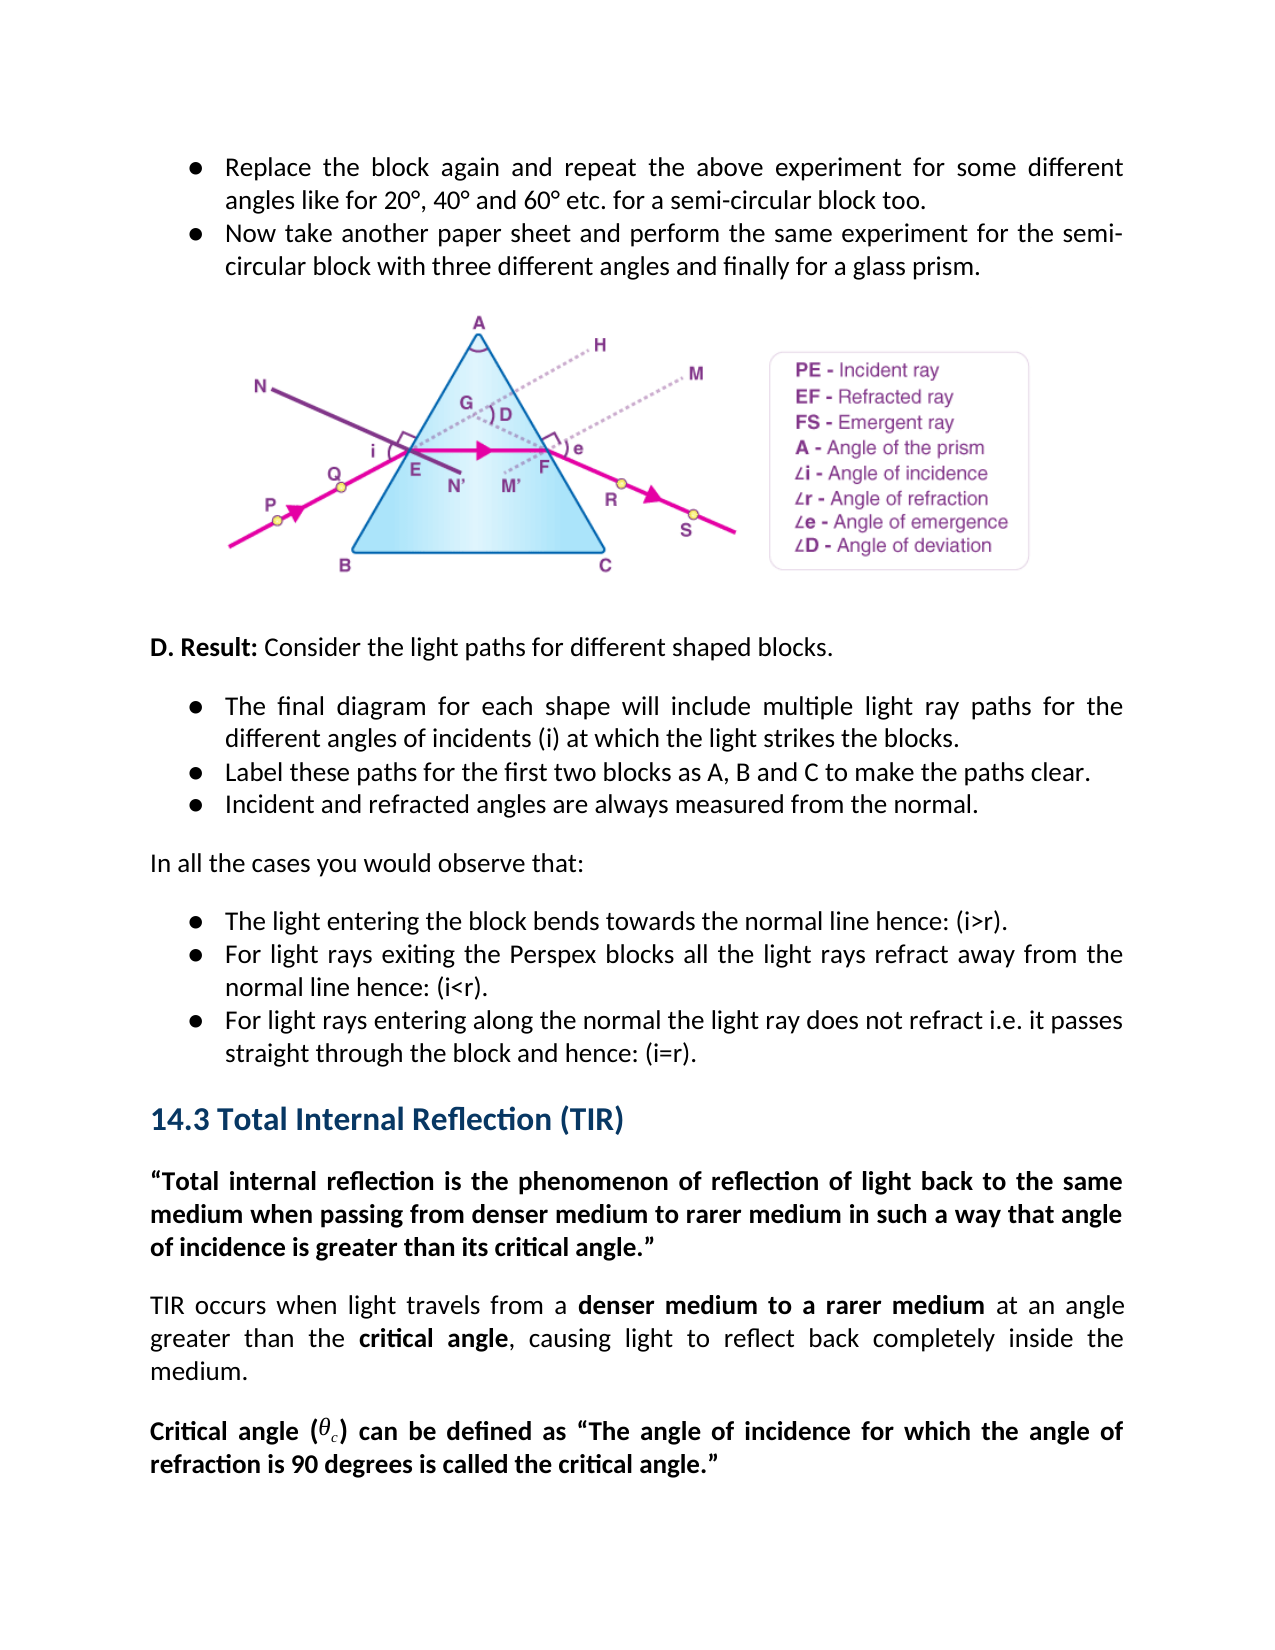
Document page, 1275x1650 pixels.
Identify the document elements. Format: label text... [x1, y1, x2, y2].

text Critical angle () can be defined as “The angle of incidence for which the angle of refraction is 90 degrees is called the critical angle.” [150, 1412, 1125, 1481]
text “Total internal reflection is the phenomenon of reflection of light back to the same medium when passing from denser medium to rarer medium in such a way that angle of incidence is greater than its critical angle.” [150, 1164, 1125, 1263]
text In all the cases you would observe that: [150, 846, 1125, 879]
list For light rays entering along the normal the light ray does not refract i.e. it passes straight through the block and hence: (i=r). [187, 1003, 1125, 1069]
list Incident and refracted angles are always measured from the normal. [187, 788, 1125, 821]
picture [208, 307, 1067, 606]
text D. Result: Consider the light paths for different shaped blocks. [150, 631, 1125, 664]
subtitle 14.3 Total Internal Reflection (TIR) [150, 1098, 1125, 1139]
list Label these paths for the first two blocks as A, B and C to make the paths clear. [187, 755, 1125, 788]
list Replace the block again and repeat the above experiment for some different angles like for 20°, 40° and 60° etc. for a semi-circular block too. [187, 150, 1125, 216]
list Now take another paper sheet and perform the same experiment for the semi-circular block with three different angles and finally for a glass prism. [187, 216, 1125, 282]
list The light entering the block bends towards the normal line hence: (i>r). [187, 904, 1125, 937]
text TIR occurs when light travels from a denser medium to a rarer medium at an angle greater than the critical angle, causing light to reflect back completely inside the medium. [150, 1288, 1125, 1387]
list For light rays exiting the Perspex blocks all the light rays refract away from the normal line hence: (i<r). [187, 937, 1125, 1003]
list The final diagram for each shape will include multiple light ray paths for the different angles of incidents (i) at which the light strikes the blocks. [187, 689, 1125, 755]
